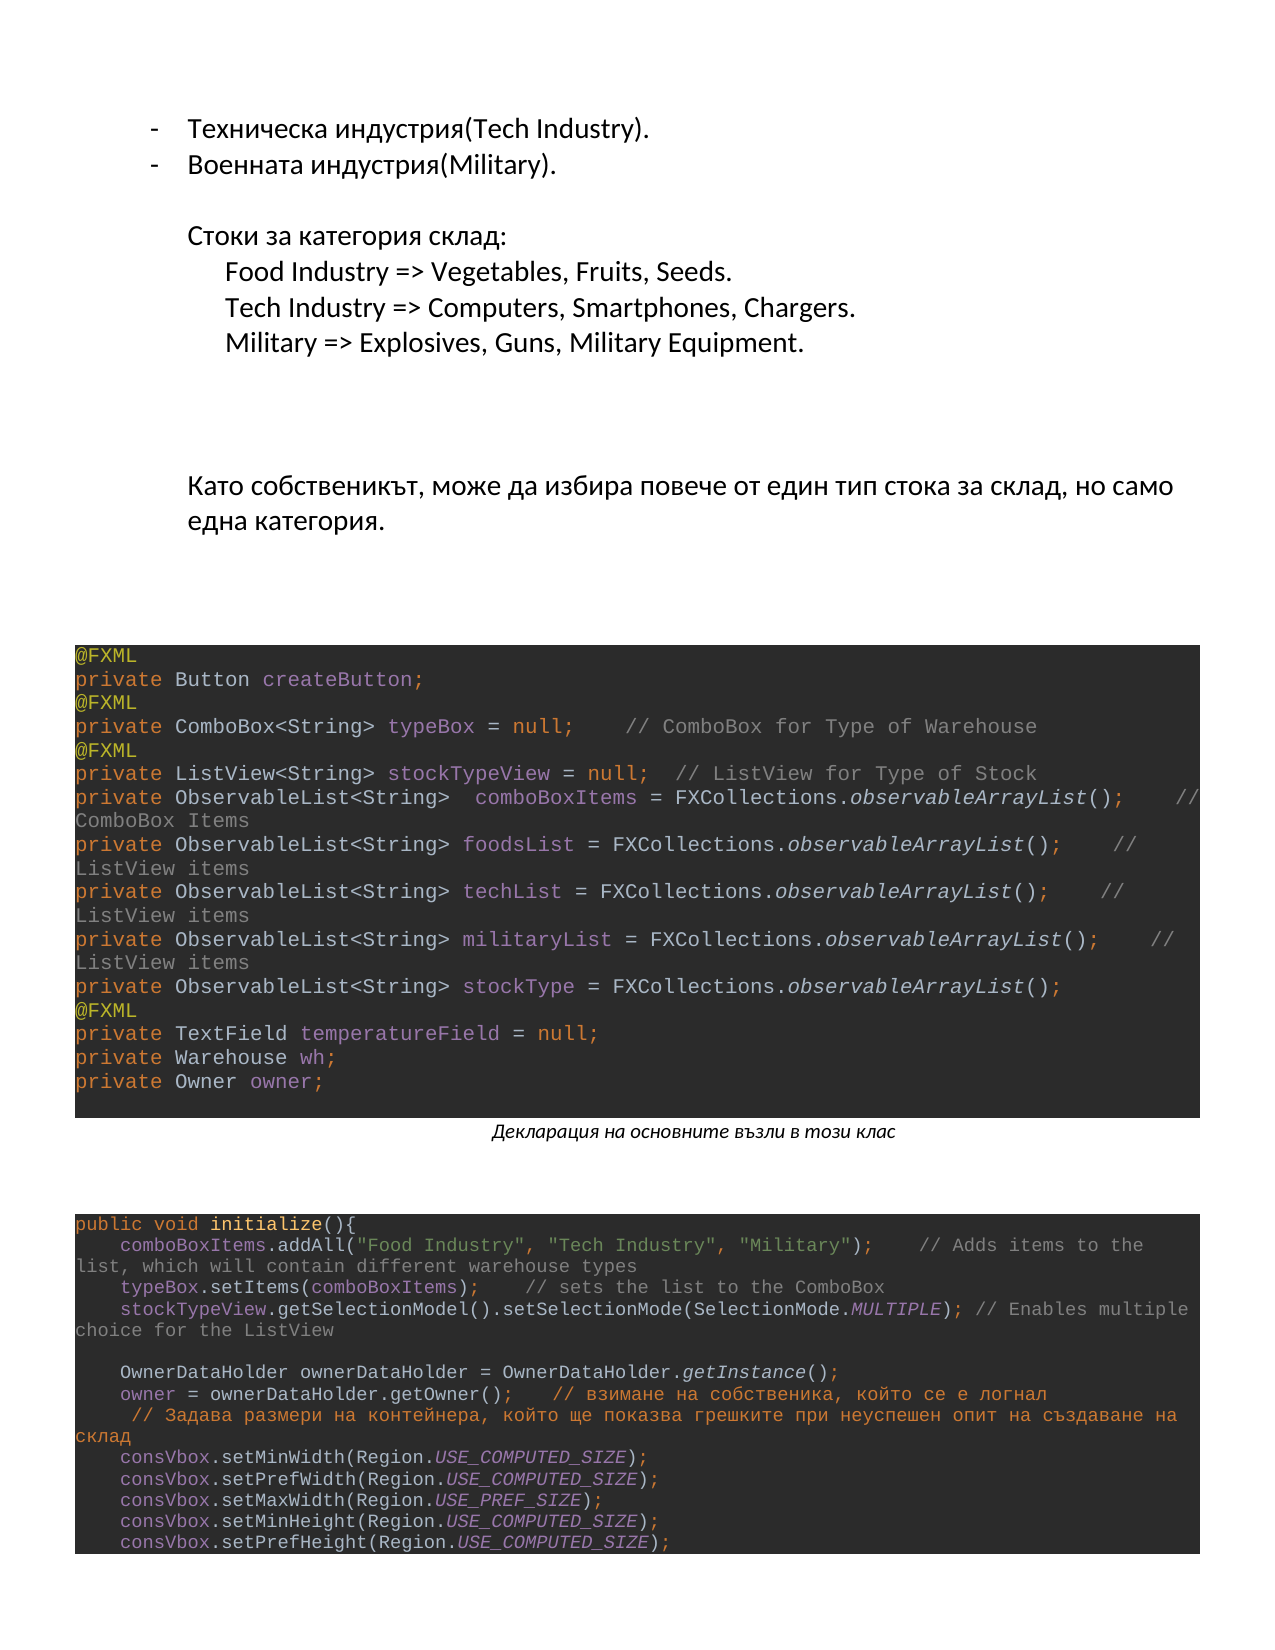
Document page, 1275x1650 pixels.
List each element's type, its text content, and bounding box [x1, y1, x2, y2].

text Military => Explosives, Guns, Military Equipment. [187, 324, 1200, 360]
text @FXML private Button createButton; [75, 645, 1200, 692]
text private Warehouse wh; private Owner owner; [75, 1047, 1200, 1094]
text Като собственикът, може да избира повече от един тип стока за склад, но само една категория. [187, 467, 1200, 538]
text @FXML private ComboBox<String> typeBox = null; // ComboBox for Type of Warehouse @FXML private ListView<String> stockTypeView = null; // ListView for Type of Stock private ObservableList<String> comboBoxItems = FXCollections.observableArrayList(); // ComboBox Items private ObservableList<String> foodsList = FXCollections.observableArrayList(); // ListView items private ObservableList<String> techList = FXCollections.observableArrayList(); // ListView items private ObservableList<String> militaryList = FXCollections.observableArrayList(); // ListView items private ObservableList<String> stockType = FXCollections.observableArrayList(); @FXML private TextField temperatureField = null; [75, 692, 1200, 1047]
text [75, 1214, 1200, 1554]
list Техническа индустрия(Tech Industry). [150, 111, 1200, 146]
text Декларация на основните възли в този клас [187, 1118, 1200, 1143]
text Стоки за категория склад: [187, 217, 1200, 253]
text Tech Industry => Computers, Smartphones, Chargers. [187, 289, 1200, 324]
text Food Industry => Vegetables, Fruits, Seeds. [187, 253, 1200, 289]
list Военната индустрия(Military). [150, 146, 1200, 182]
